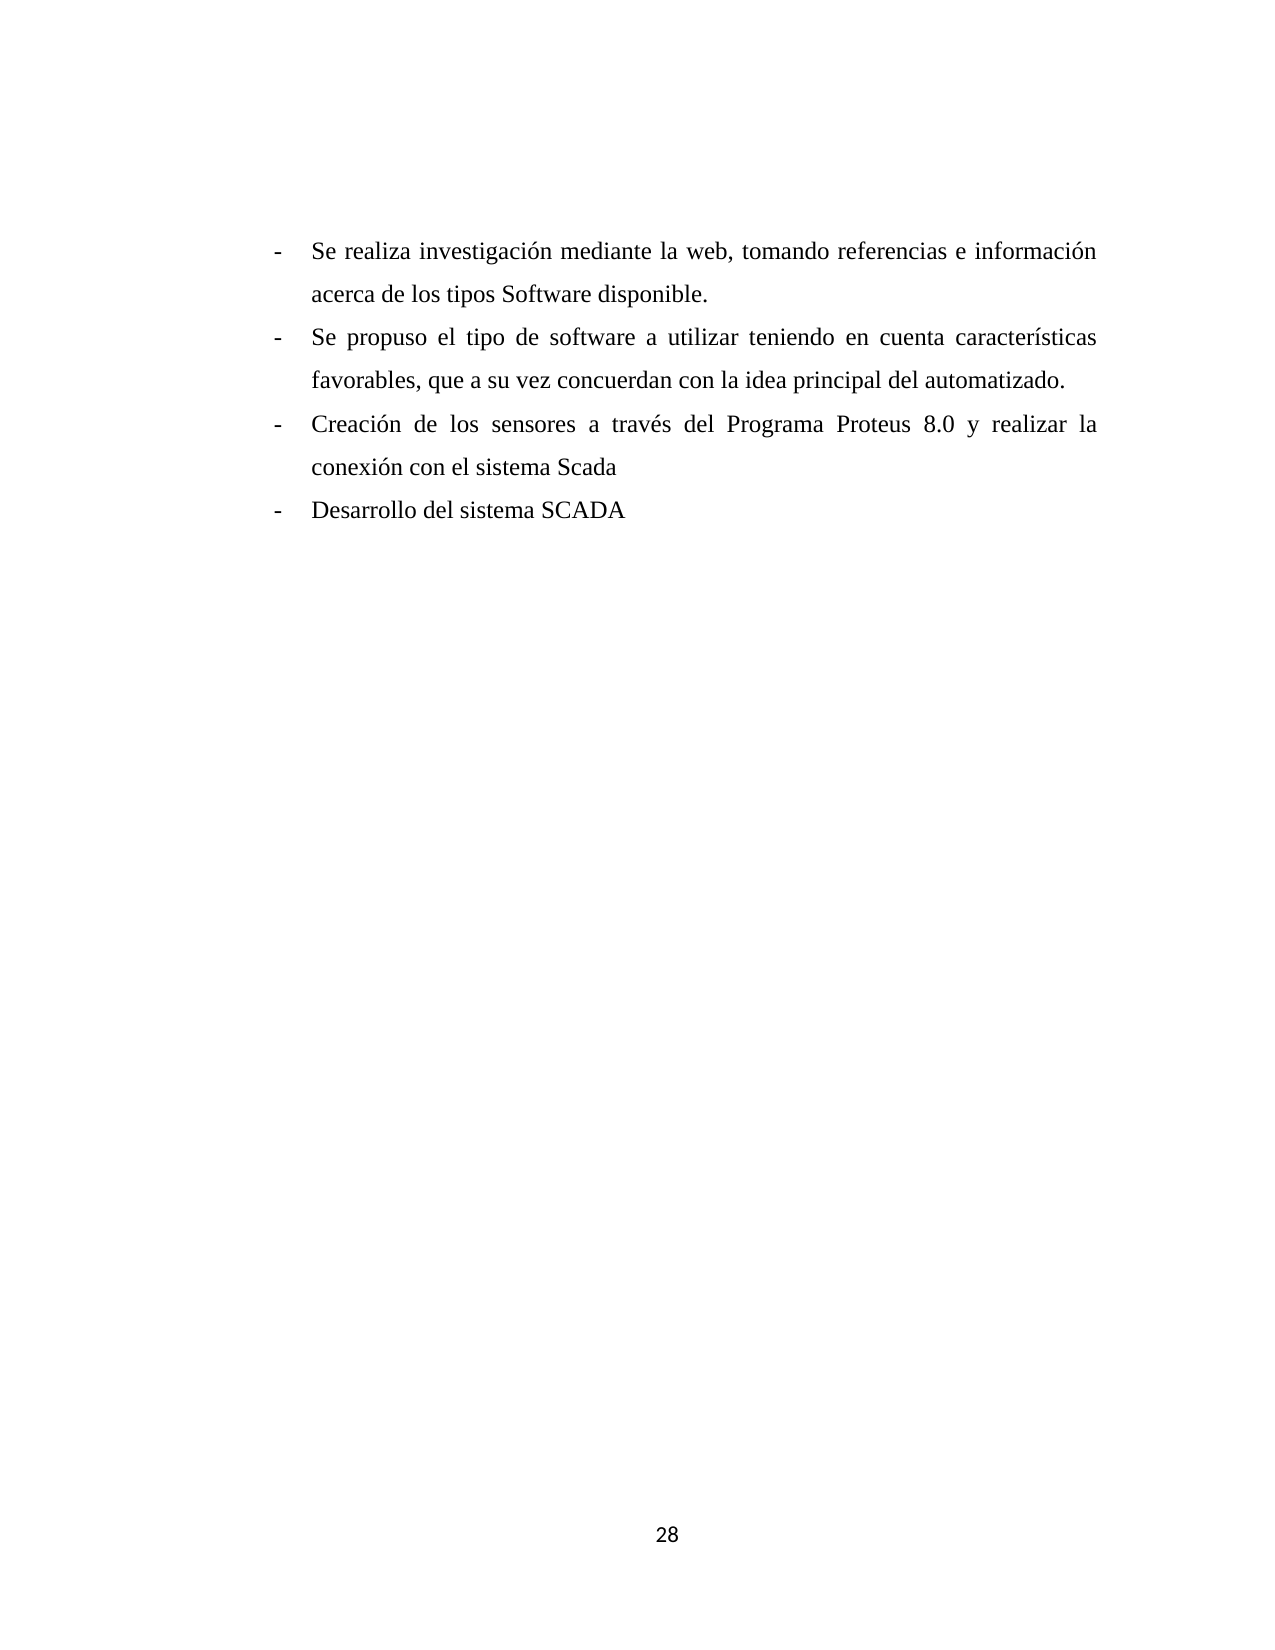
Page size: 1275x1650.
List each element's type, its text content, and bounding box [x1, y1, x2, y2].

list Desarrollo del sistema SCADA [274, 495, 1098, 524]
list Creación de los sensores a través del Programa Proteus 8.0 y realizar la conexión con el sistema Scada [274, 409, 1098, 481]
list Se propuso el tipo de software a utilizar teniendo en cuenta características favorables, que a su vez concuerdan con la idea principal del automatizado. [274, 322, 1098, 394]
list Se realiza investigación mediante la web, tomando referencias e información acerca de los tipos Software disponible. [274, 236, 1098, 308]
